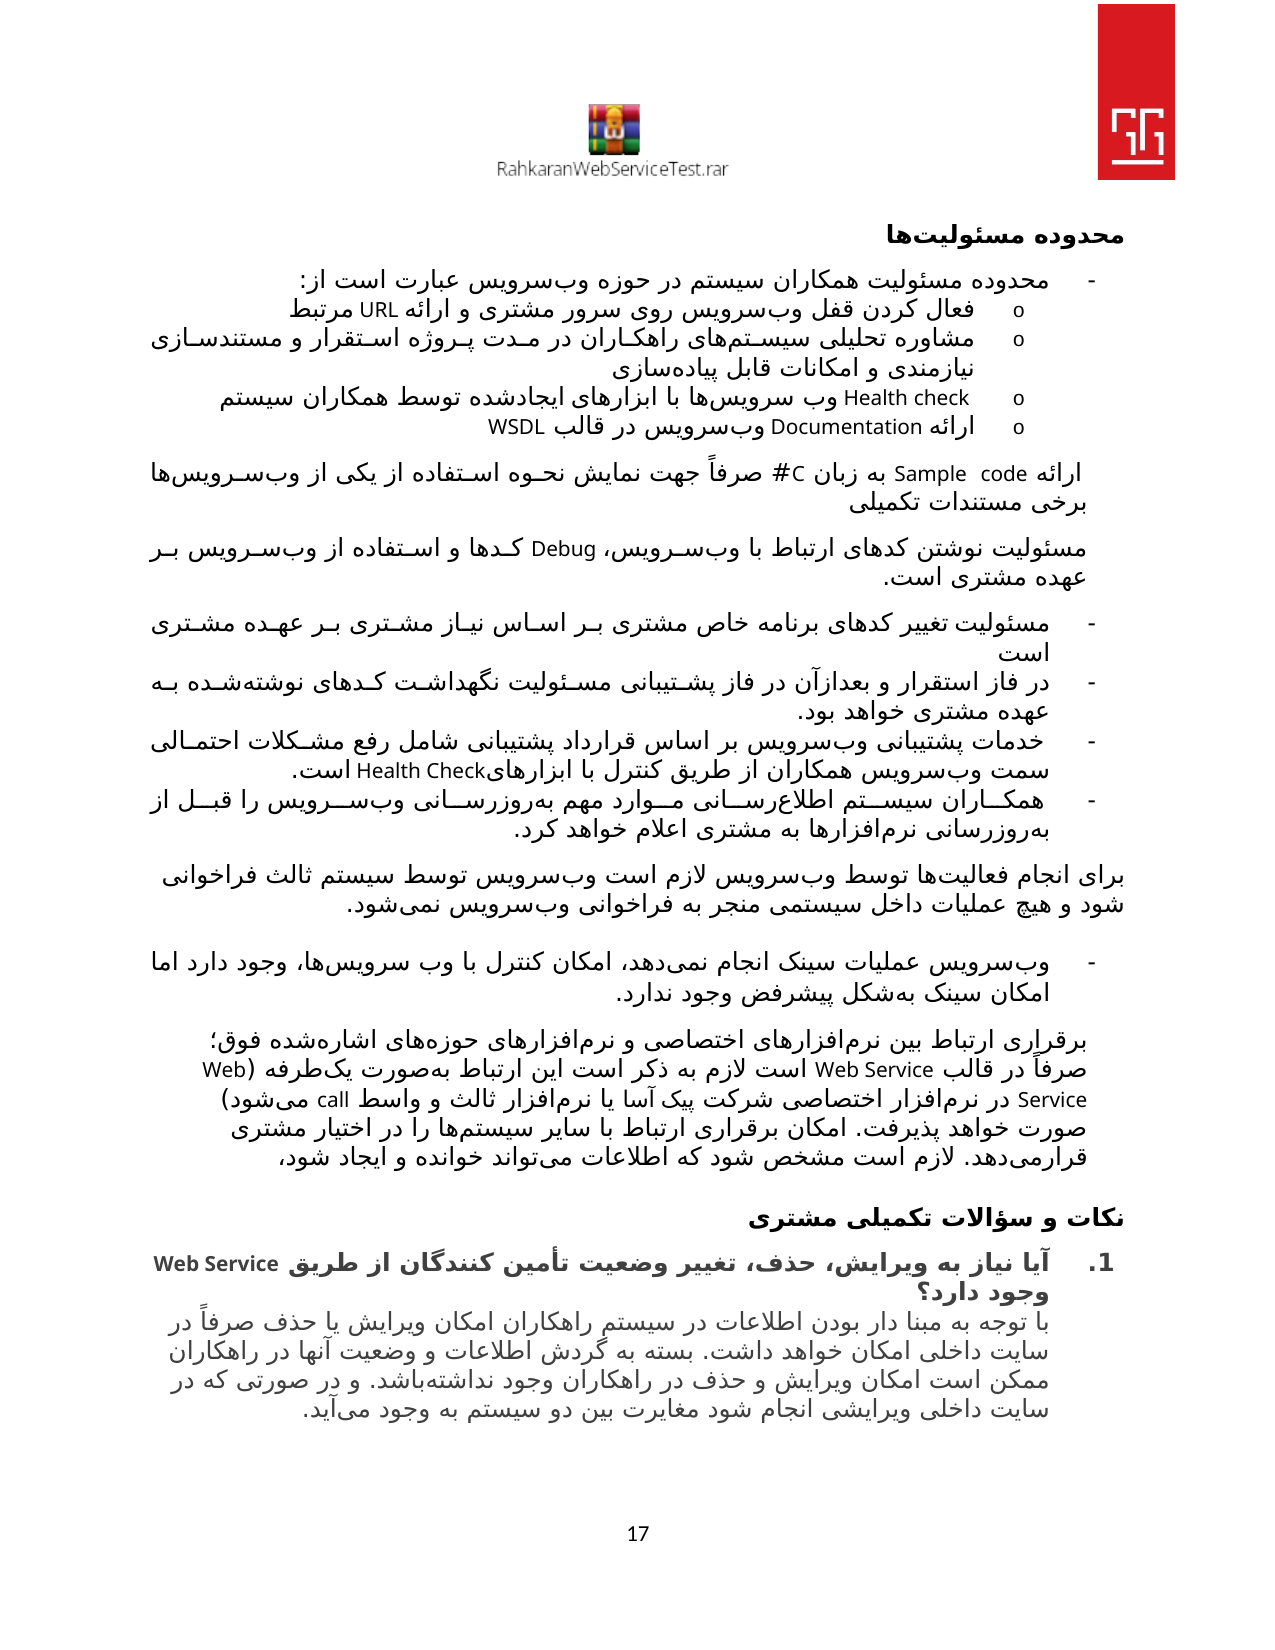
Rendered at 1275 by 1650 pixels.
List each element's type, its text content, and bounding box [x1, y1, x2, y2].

list ارائه Documentation وب‌سرویس در قالب WSDL [150, 412, 1012, 441]
list فعال کردن قفل وب‌سرویس روی سرور مشتری و ارائه URL مرتبط [150, 294, 1012, 323]
picture [1096, 4, 1175, 177]
list با توجه به مبنا دار بودن اطلاعات در سیستم راهکاران امکان ویرایش یا حذف صرفاً در سایت داخلی امکان خواهد داشت. بسته به گردش اطلاعات و وضعیت آنها در راهکاران ممکن است امکان ویرایش و حذف در راهکاران وجود نداشته‌باشد. و در صورتی که در سایت داخلی ویرایشی انجام شود مغایرت بین دو سیستم به وجود می‌آید. [150, 1307, 1050, 1423]
list محدوده مسئولیت همکاران سیستم در حوزه وب‌سرویس عبارت است از: [150, 264, 1087, 294]
text مسئولیت نوشتن کدهای ارتباط با وب‌سرویس، Debug کدها و استفاده از وب‌سرویس بر عهده مشتری است. [150, 533, 1087, 592]
list مشاوره تحلیلی سیستم‌های راهکاران در مدت پروژه استقرار و مستندسازی نیازمندی و امکانات قابل پیاده‌سازی [150, 323, 1012, 382]
list Health check وب سرویس‌ها با ابزارهای ایجادشده توسط همکاران سیستم [150, 382, 1012, 412]
subtitle محدوده مسئولیت‌ها [150, 211, 1125, 249]
subtitle نکات و سؤالات تکمیلی مشتری [150, 1195, 1125, 1232]
text برای انجام فعالیت‌ها توسط وب‌سرویس لازم است وب‌سرویس توسط سیستم ثالث فراخوانی شود و هیچ عملیات داخل سیستمی منجر به فراخوانی وب‌سرویس نمی‌شود. [150, 860, 1125, 919]
list مسئولیت تغییر کدهای برنامه خاص مشتری بر اساس نیاز مشتری بر عهده مشتری است [150, 608, 1087, 667]
text برقراری ارتباط بین نرم‌افزارهای اختصاصی و نرم‌افزارهای حوزه‌های اشاره‌شده فوق؛ صرفاً در قالب Web Service است لازم به ذکر است این ارتباط به‌صورت یک‌طرفه (Web Service در نرم‌افزار اختصاصی شرکت یا نرم‌افزار ثالث و واسط call می‌شود) صورت خواهد پذیرفت. امکان برقراری ارتباط با سایر سیستم‌ها را در اختیار مشتری قرارمی‌دهد. لازم است مشخص شود که اطلاعات می‌تواند خوانده و ایجاد شود، [150, 1025, 1087, 1172]
list خدمات پشتیبانی وب‌سرویس بر اساس قرارداد پشتیبانی شامل رفع مشکلات احتمالی سمت وب‌سرویس همکاران از طریق کنترل با ابزارهایHealth Check است. [150, 726, 1087, 785]
list آیا نیاز به ویرایش، حذف، تغییر وضعیت تأمین کنندگان از طریق Web Service وجود دارد؟ [150, 1248, 1087, 1307]
list وب‌سرویس عملیات سینک انجام نمی‌دهد، امکان کنترل با وب سرویس‌ها، وجود دارد اما امکان سینک به‌شکل پیشرفض وجود ندارد. [150, 947, 1087, 1007]
list در فاز استقرار و بعدازآن در فاز پشتیبانی مسئولیت نگهداشت کدهای نوشته‌شده به عهده مشتری خواهد بود. [150, 667, 1087, 726]
text ارائه Sample code به زبان C# صرفاً جهت نمایش نحوه استفاده از یکی از وب‌سرویس‌ها برخی مستندات تکمیلی [150, 458, 1087, 516]
list همکاران سیستم اطلاع‌رسانی موارد مهم به‌روزرسانی وب‌سرویس را قبل از به‌روزرسانی نرم‌افزارها به مشتری اعلام خواهد کرد. [150, 785, 1087, 844]
